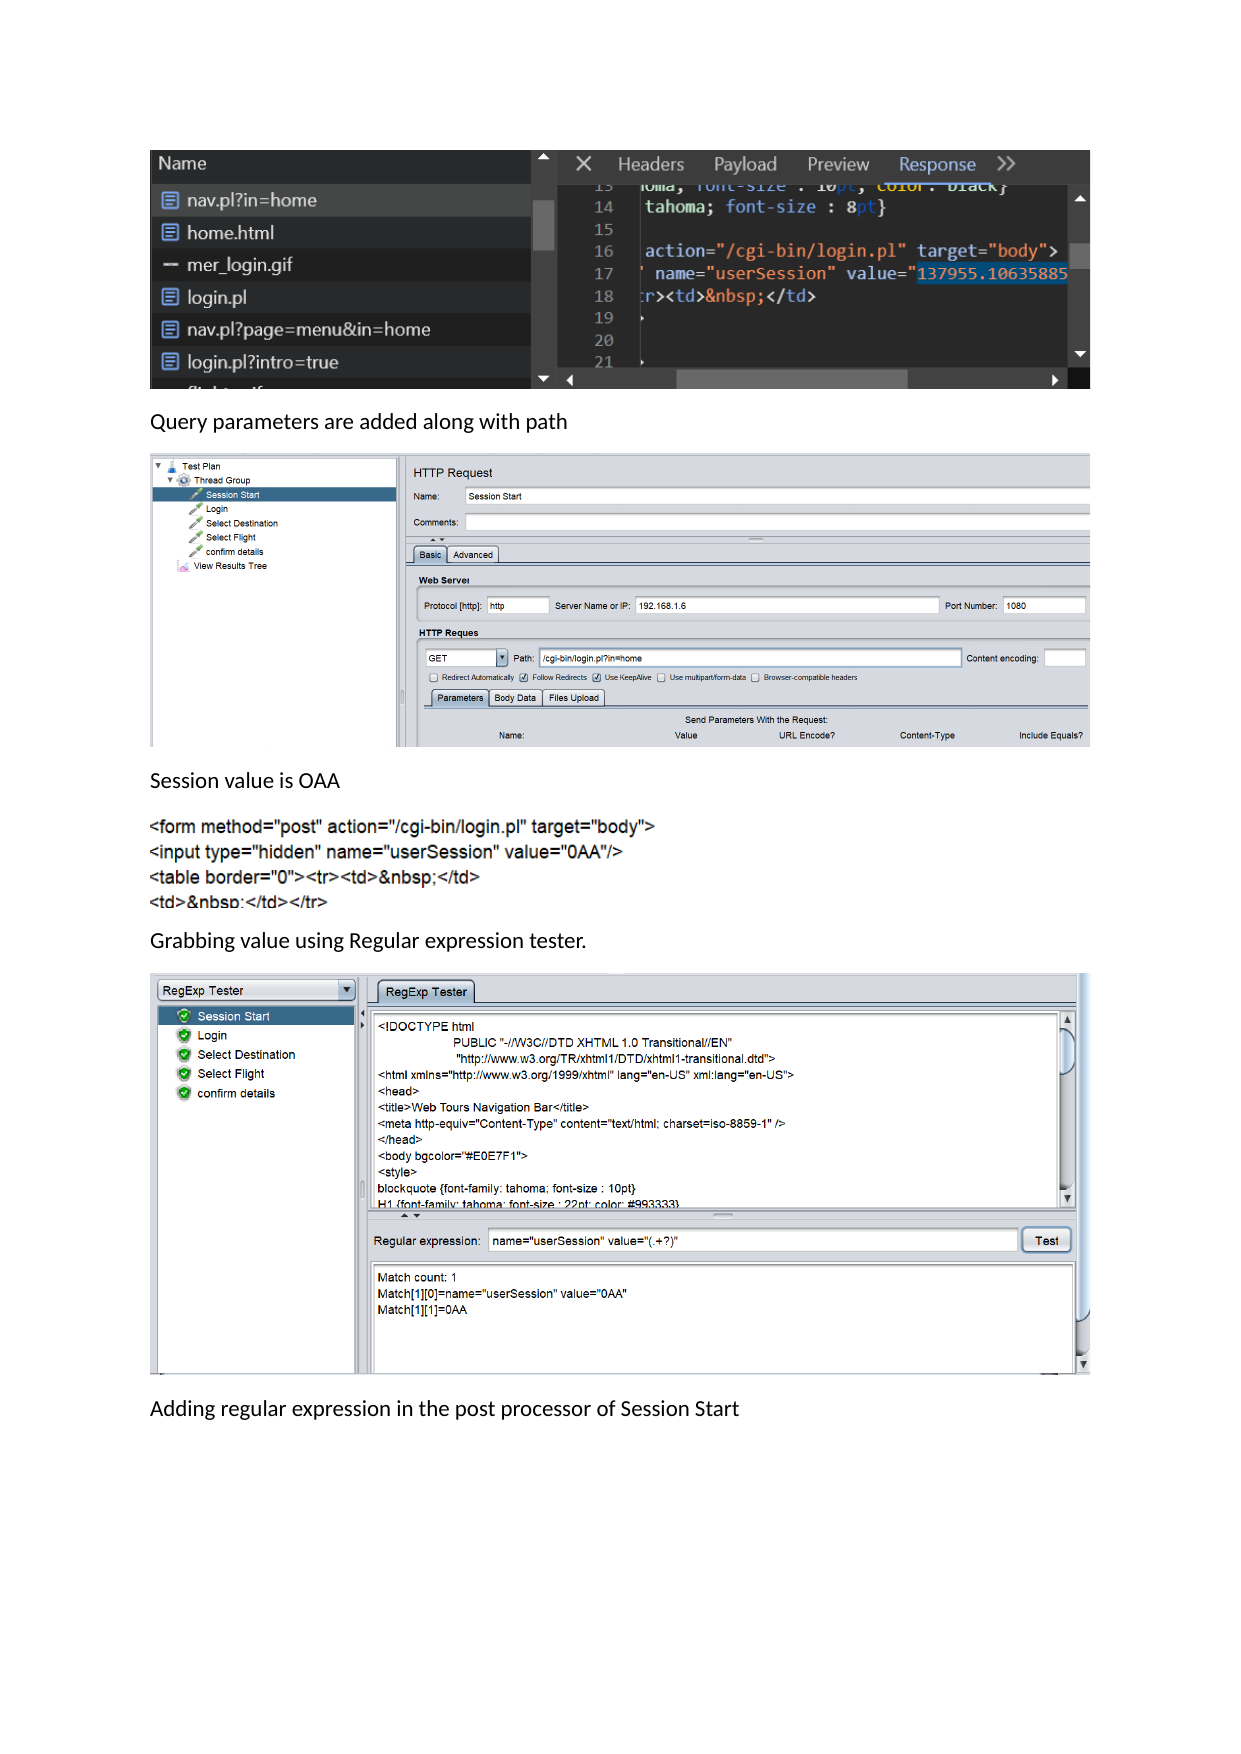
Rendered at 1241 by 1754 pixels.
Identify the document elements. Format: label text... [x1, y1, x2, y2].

picture [150, 453, 1091, 747]
text Query parameters are added along with path [150, 407, 1090, 435]
picture [150, 973, 1091, 1375]
text Adding regular expression in the post processor of Session Start [150, 1394, 1090, 1422]
text Grabbing value using Regular expression tester. [150, 926, 1090, 954]
picture [150, 150, 1091, 389]
picture [150, 812, 663, 908]
text Session value is OAA [150, 766, 1090, 794]
